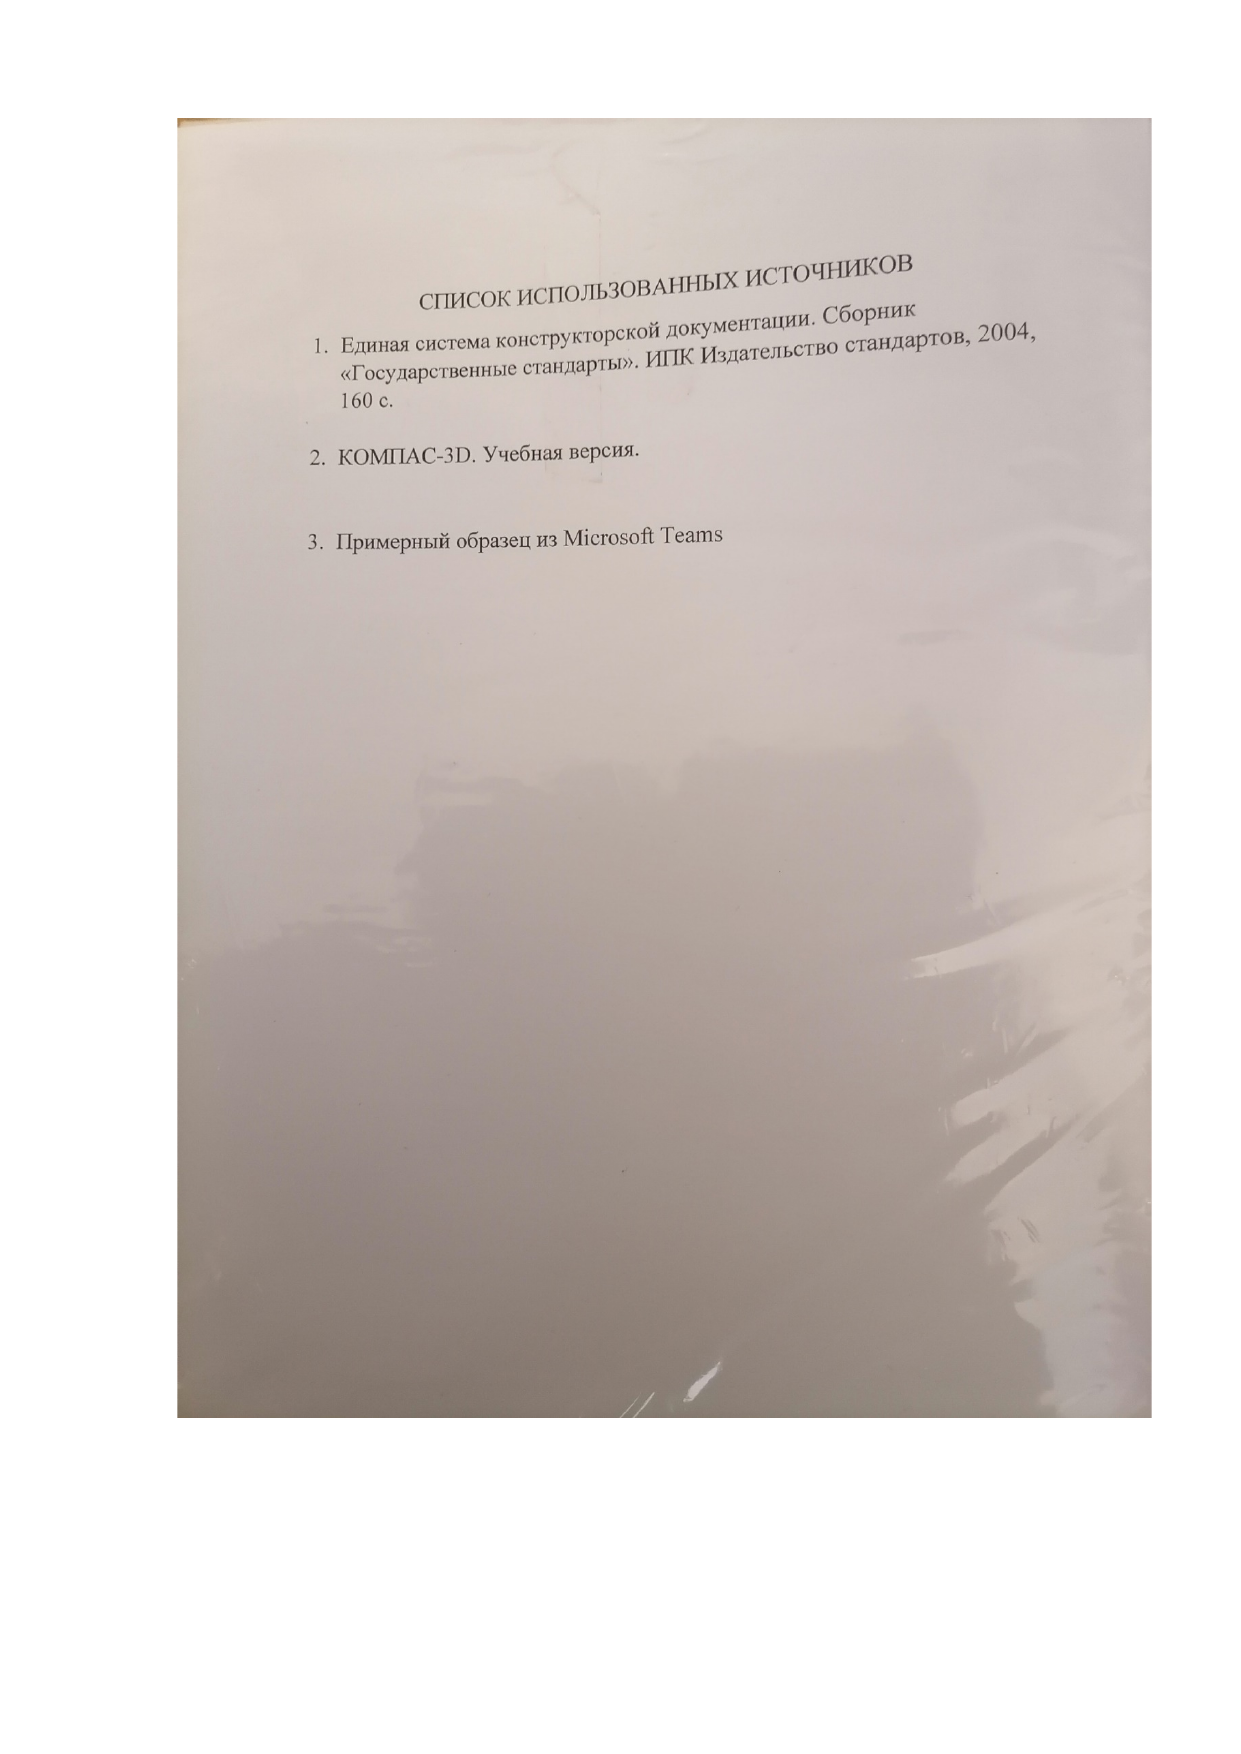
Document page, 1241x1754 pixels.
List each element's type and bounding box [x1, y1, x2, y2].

picture [177, 118, 1152, 1418]
